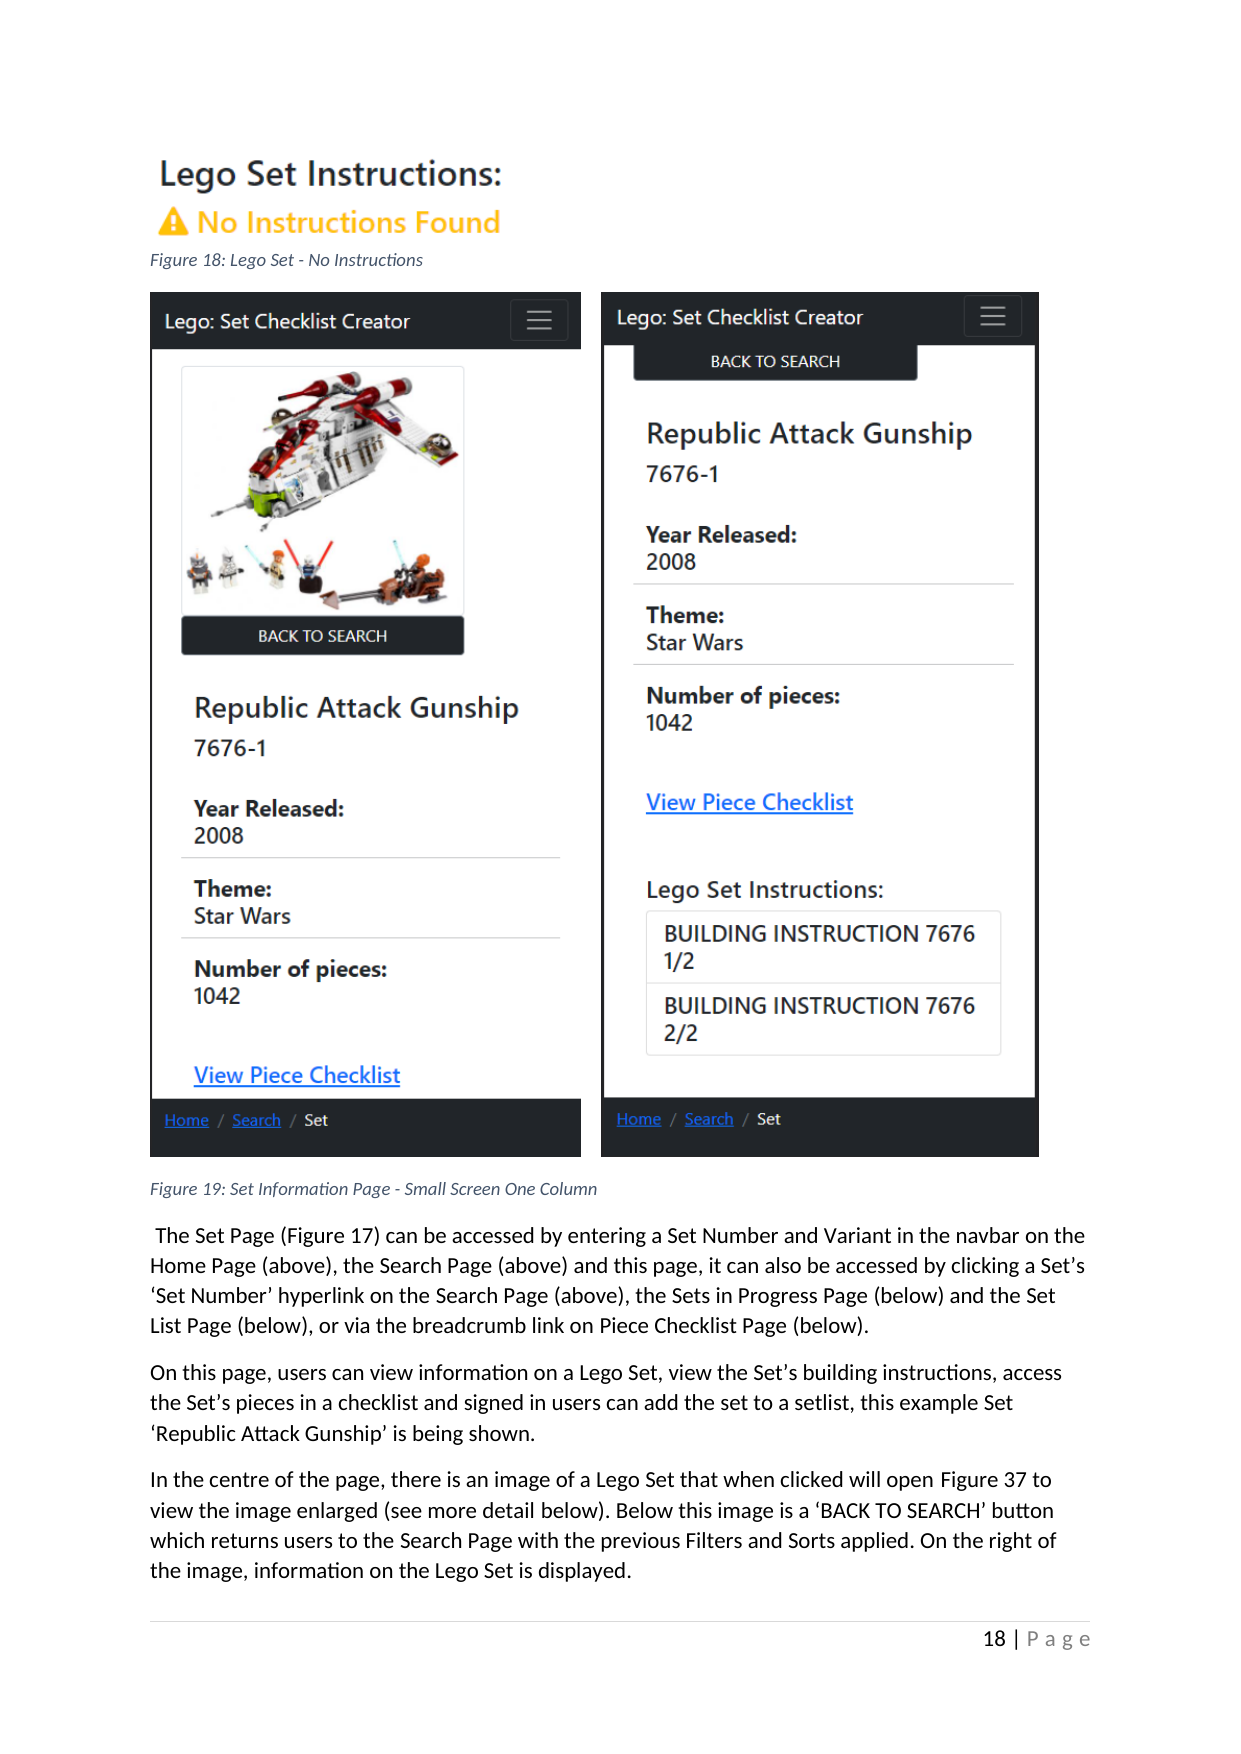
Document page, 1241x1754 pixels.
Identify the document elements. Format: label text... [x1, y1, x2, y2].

picture [150, 150, 516, 247]
text Figure : Set Information Page - Small Screen One Column [150, 1177, 1090, 1200]
picture [150, 292, 581, 1157]
text On this page, users can view information on a Lego Set, view the Set’s building instructions, access the Set’s pieces in a checklist and signed in users can add the set to a setlist, this example Set ‘Republic Attack Gunship’ is being shown. [150, 1358, 1090, 1447]
text Figure : Lego Set - No Instructions [150, 249, 1090, 272]
text The Set Page (Figure 17) can be accessed by entering a Set Number and Variant in the navbar on the Home Page (above), the Search Page (above) and this page, it can also be accessed by clicking a Set’s ‘Set Number’ hyperlink on the Search Page (above), the Sets in Progress Page (below) and the Set List Page (below), or via the breadcrumb link on Piece Checklist Page (below). [150, 1221, 1090, 1339]
text In the centre of the page, there is an image of a Lego Set that when clicked will open Figure 37 to view the image enlarged (see more detail below). Below this image is a ‘BACK TO SEARCH’ button which returns users to the Search Page with the previous Filters and Sorts applied. On the right of the image, information on the Lego Set is displayed. [150, 1466, 1090, 1584]
picture [601, 292, 1039, 1157]
